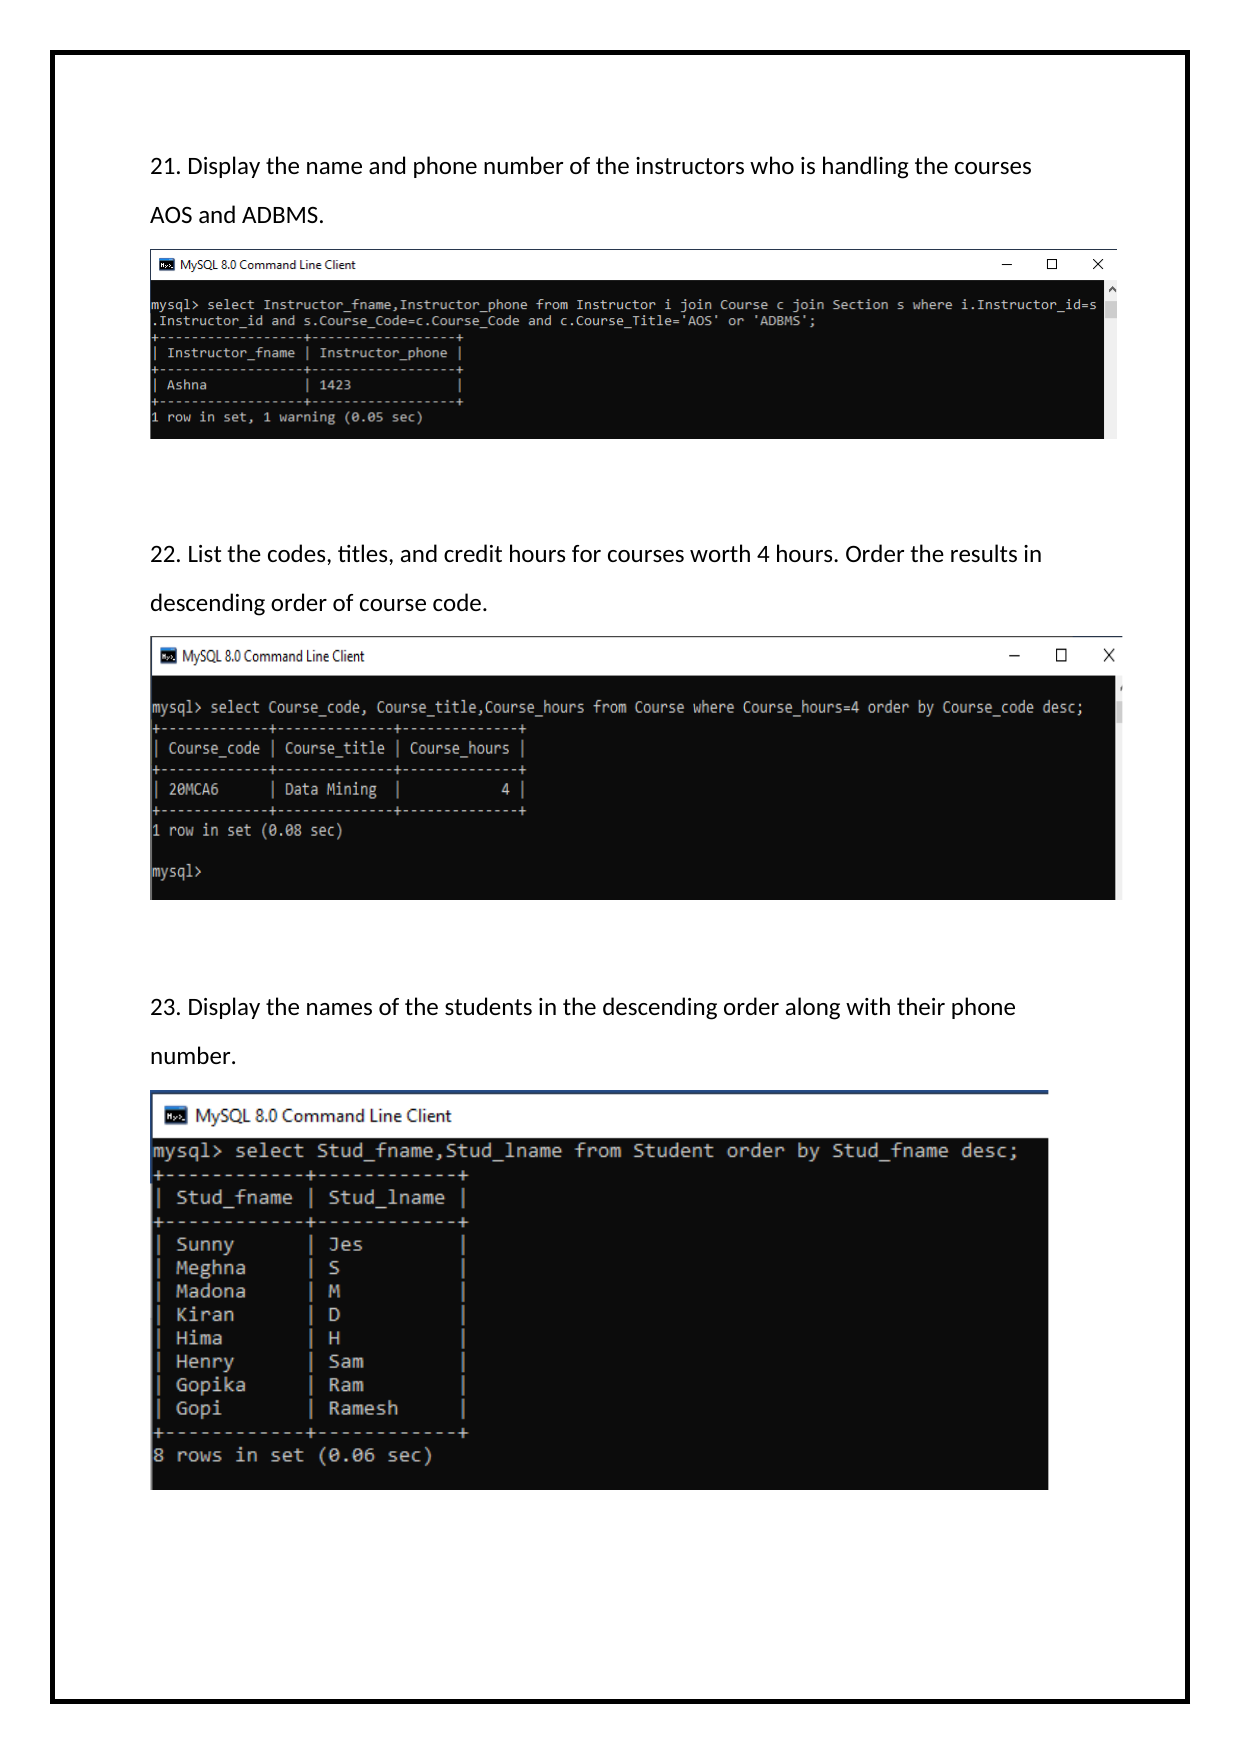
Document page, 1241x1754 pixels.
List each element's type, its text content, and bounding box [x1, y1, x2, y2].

text AOS and ADBMS. [150, 199, 1090, 230]
picture [150, 1090, 1049, 1490]
picture [150, 249, 1117, 439]
text descending order of course code. [150, 587, 1090, 618]
text 22. List the codes, titles, and credit hours for courses worth 4 hours. Order the results in [150, 538, 1090, 568]
text number. [150, 1041, 1090, 1071]
text 21. Display the name and phone number of the instructors who is handling the courses [150, 150, 1090, 181]
picture [150, 636, 1123, 900]
text 23. Display the names of the students in the descending order along with their phone [150, 991, 1090, 1021]
